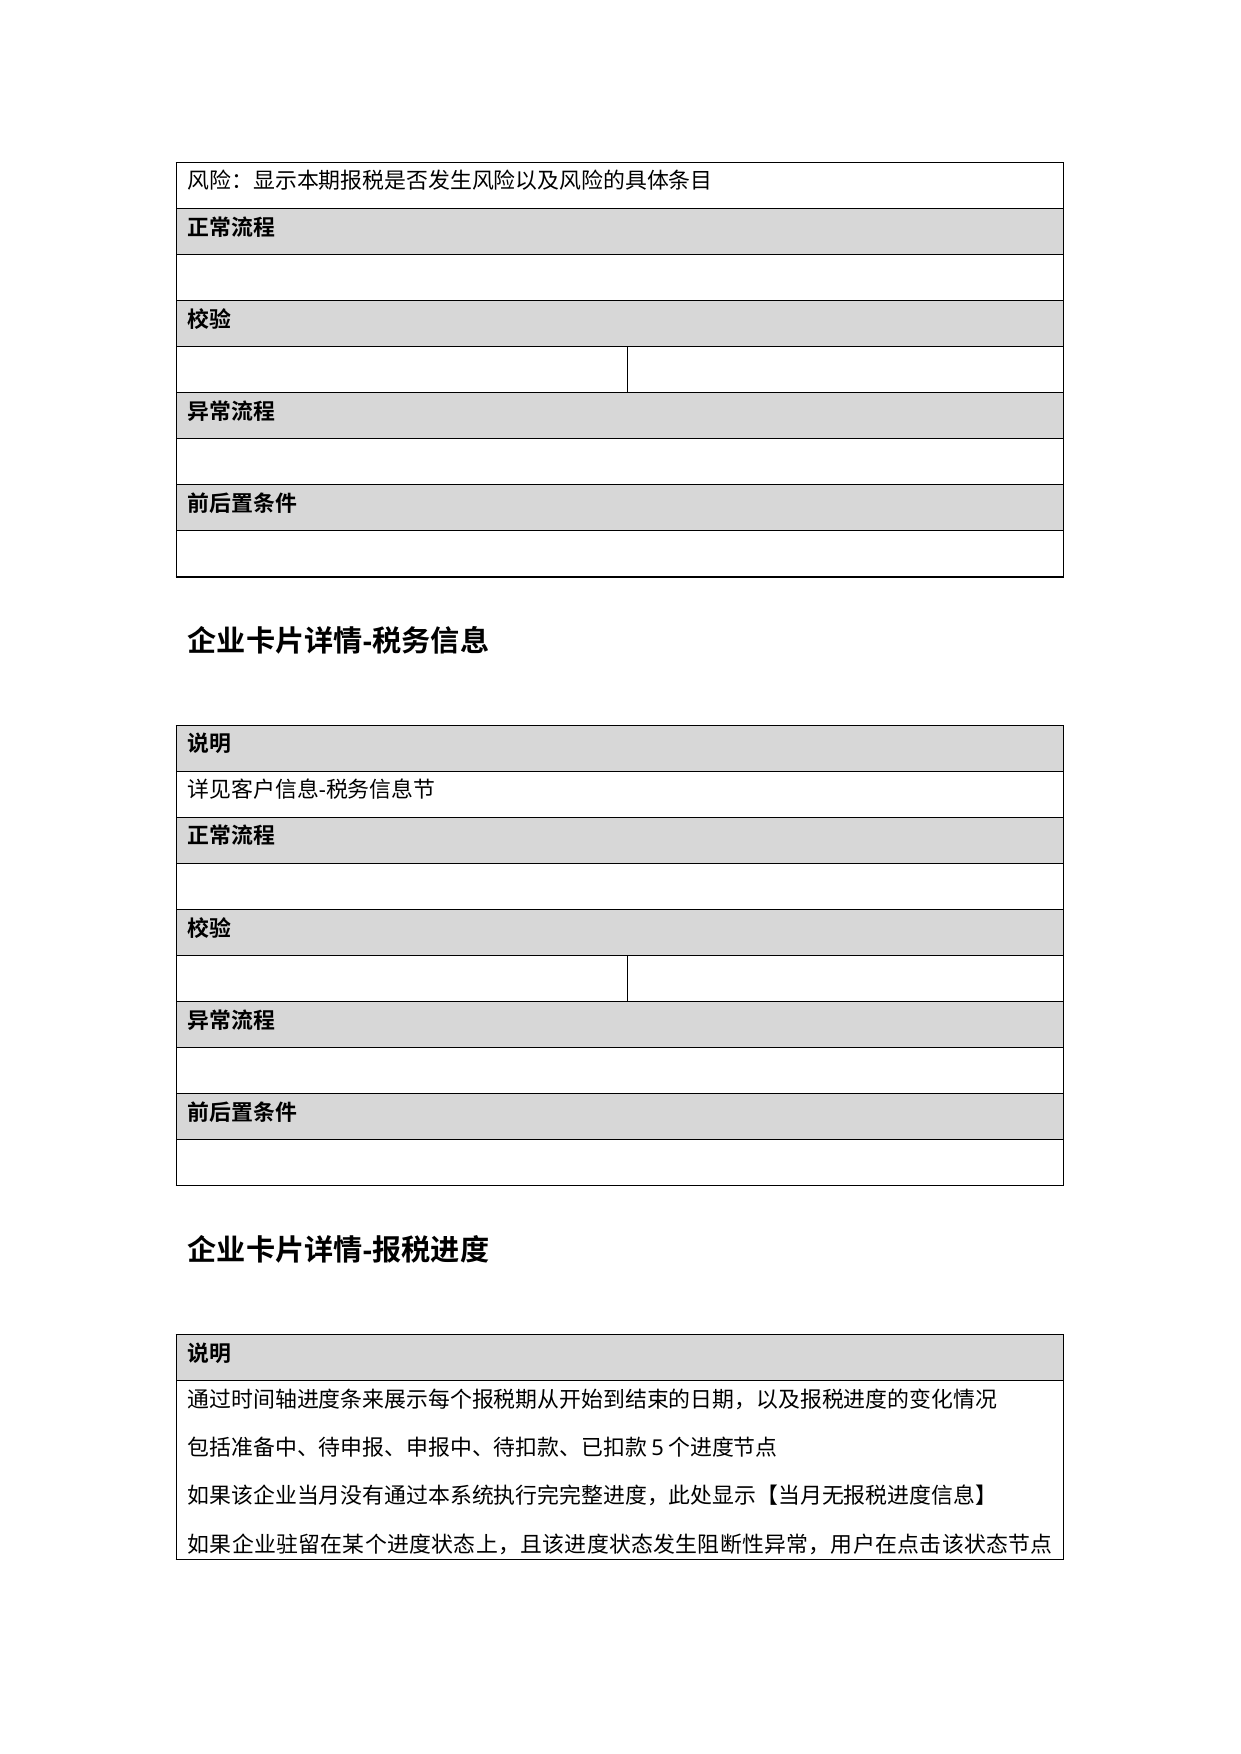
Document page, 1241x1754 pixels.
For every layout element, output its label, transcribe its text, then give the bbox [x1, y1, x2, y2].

table_cell [177, 1048, 1063, 1093]
table_cell [177, 1140, 1063, 1185]
table_cell 校验 [177, 301, 1063, 346]
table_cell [177, 1381, 1063, 1559]
table_header 说明 [177, 1335, 1063, 1380]
subtitle 企业卡片详情-报税进度 [187, 1216, 1053, 1281]
table_cell [177, 956, 627, 1001]
subtitle 企业卡片详情-税务信息 [187, 607, 1053, 672]
table_cell [177, 531, 1063, 576]
table_cell 前后置条件 [177, 1094, 1063, 1139]
table_cell 校验 [177, 910, 1063, 955]
table_cell 异常流程 [177, 393, 1063, 438]
table_cell 正常流程 [177, 209, 1063, 254]
table_cell [177, 439, 1063, 484]
table_cell [177, 347, 627, 392]
table_cell 异常流程 [177, 1002, 1063, 1047]
table_header 说明 [177, 726, 1063, 771]
table_cell 正常流程 [177, 818, 1063, 863]
table_cell 详见客户信息-税务信息节 [177, 772, 1063, 817]
table_cell [628, 956, 1063, 1001]
table_cell [177, 255, 1063, 300]
table_cell 前后置条件 [177, 485, 1063, 530]
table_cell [177, 163, 1063, 208]
table_cell [177, 864, 1063, 909]
table_cell [628, 347, 1063, 392]
